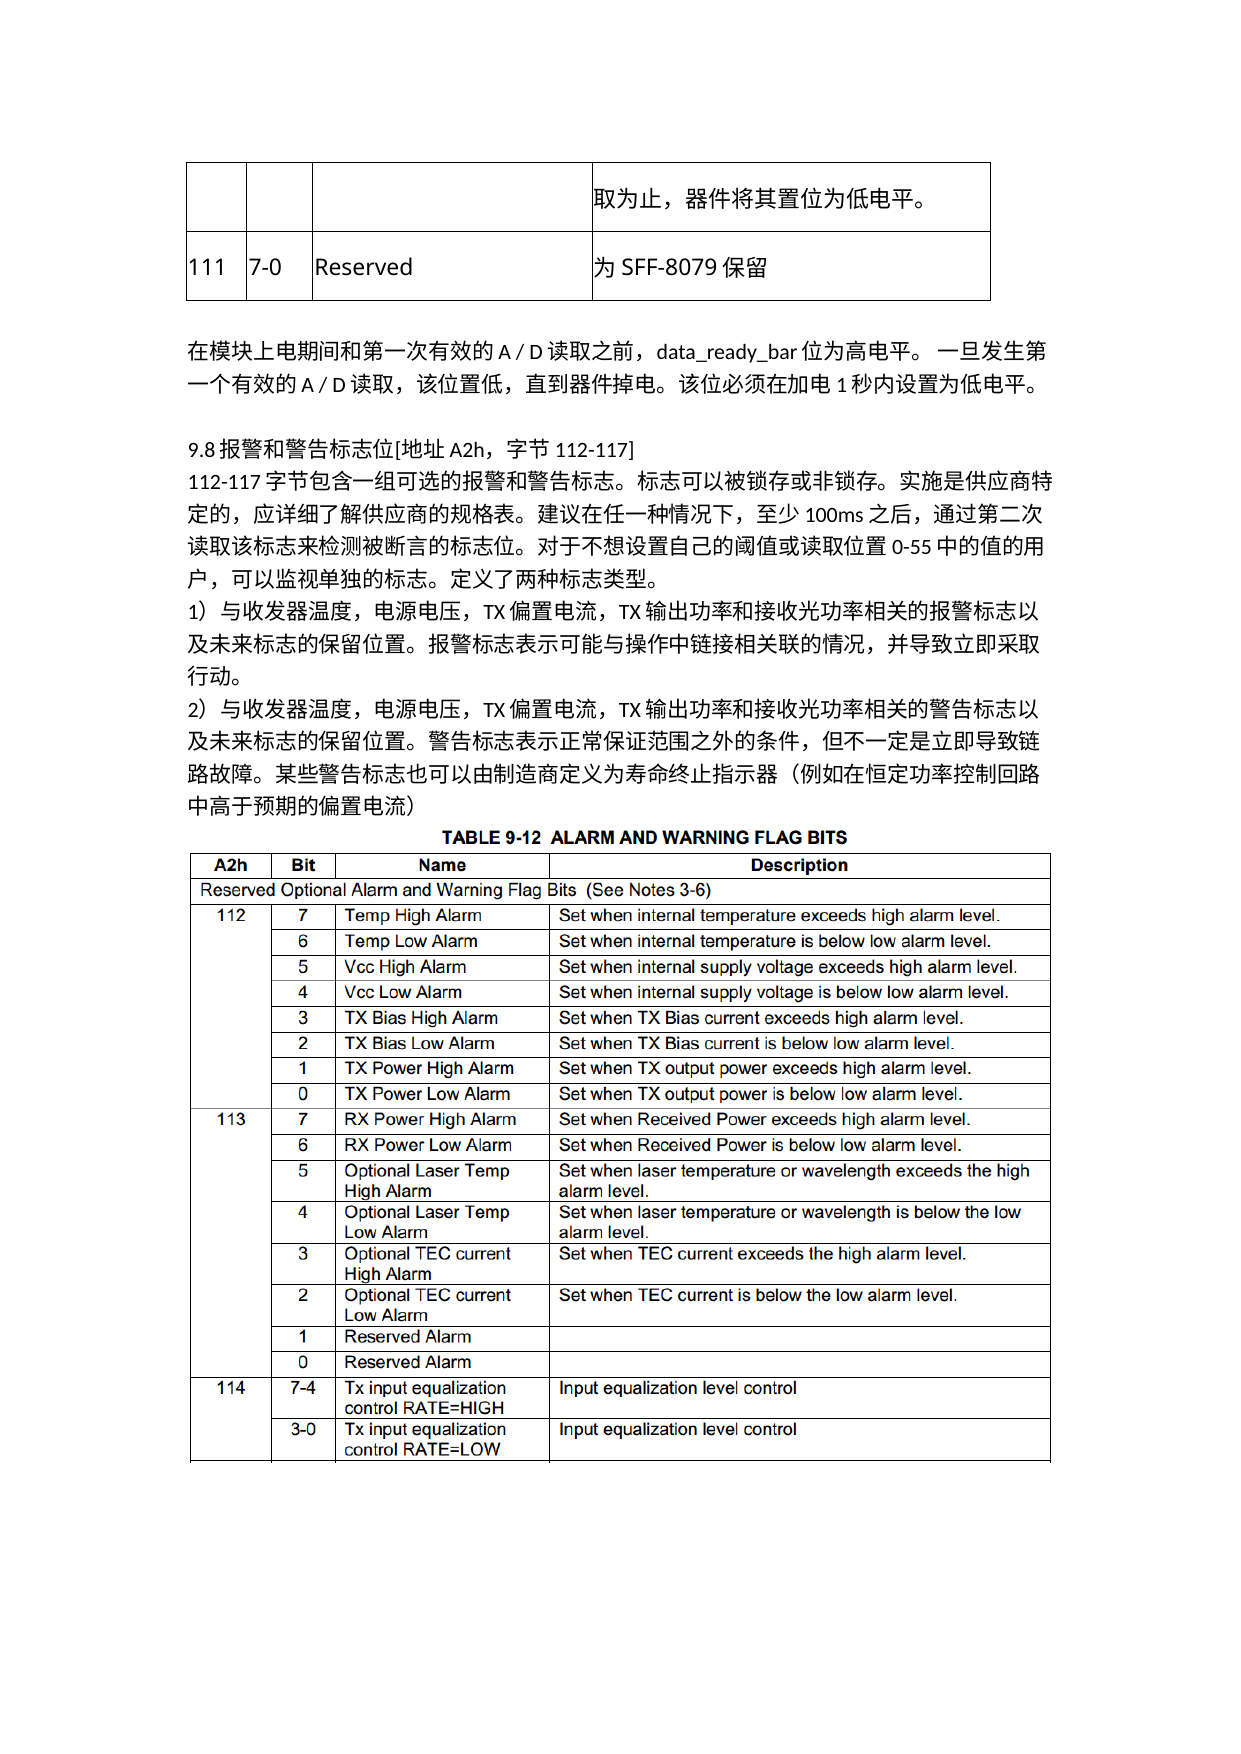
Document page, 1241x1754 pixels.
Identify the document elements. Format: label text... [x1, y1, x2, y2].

text 9.8报警和警告标志位[地址A2h，字节112-117] [187, 431, 1053, 464]
picture [187, 830, 1053, 1463]
table_cell 7-0 [247, 232, 312, 300]
table_cell 111 [187, 232, 246, 300]
text 112-117字节包含一组可选的报警和警告标志。标志可以被锁存或非锁存。实施是供应商特定的，应详细了解供应商的规格表。建议在任一种情况下，至少100ms之后，通过第二次读取该标志来检测被断言的标志位。对于不想设置自己的阈值或读取位置0-55中的值的用户，可以监视单独的标志。定义了两种标志类型。 [187, 464, 1053, 594]
text 在模块上电期间和第一次有效的A / D读取之前，data_ready_bar位为高电平。 一旦发生第一个有效的A / D读取，该位置低，直到器件掉电。该位必须在加电1秒内设置为低电平。 [187, 334, 1053, 399]
table_cell Reserved [313, 232, 592, 300]
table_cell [593, 163, 990, 231]
table_cell 为SFF-8079保留 [593, 232, 990, 300]
text 1）与收发器温度，电源电压，TX偏置电流，TX输出功率和接收光功率相关的报警标志以及未来标志的保留位置。报警标志表示可能与操作中链接相关联的情况，并导致立即采取行动。 [187, 594, 1053, 691]
table_cell 0 [247, 163, 312, 231]
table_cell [313, 163, 592, 231]
text 2）与收发器温度，电源电压，TX偏置电流，TX输出功率和接收光功率相关的警告标志以及未来标志的保留位置。警告标志表示正常保证范围之外的条件，但不一定是立即导致链路故障。某些警告标志也可以由制造商定义为寿命终止指示器（例如在恒定功率控制回路中高于预期的偏置电流） [187, 691, 1053, 821]
